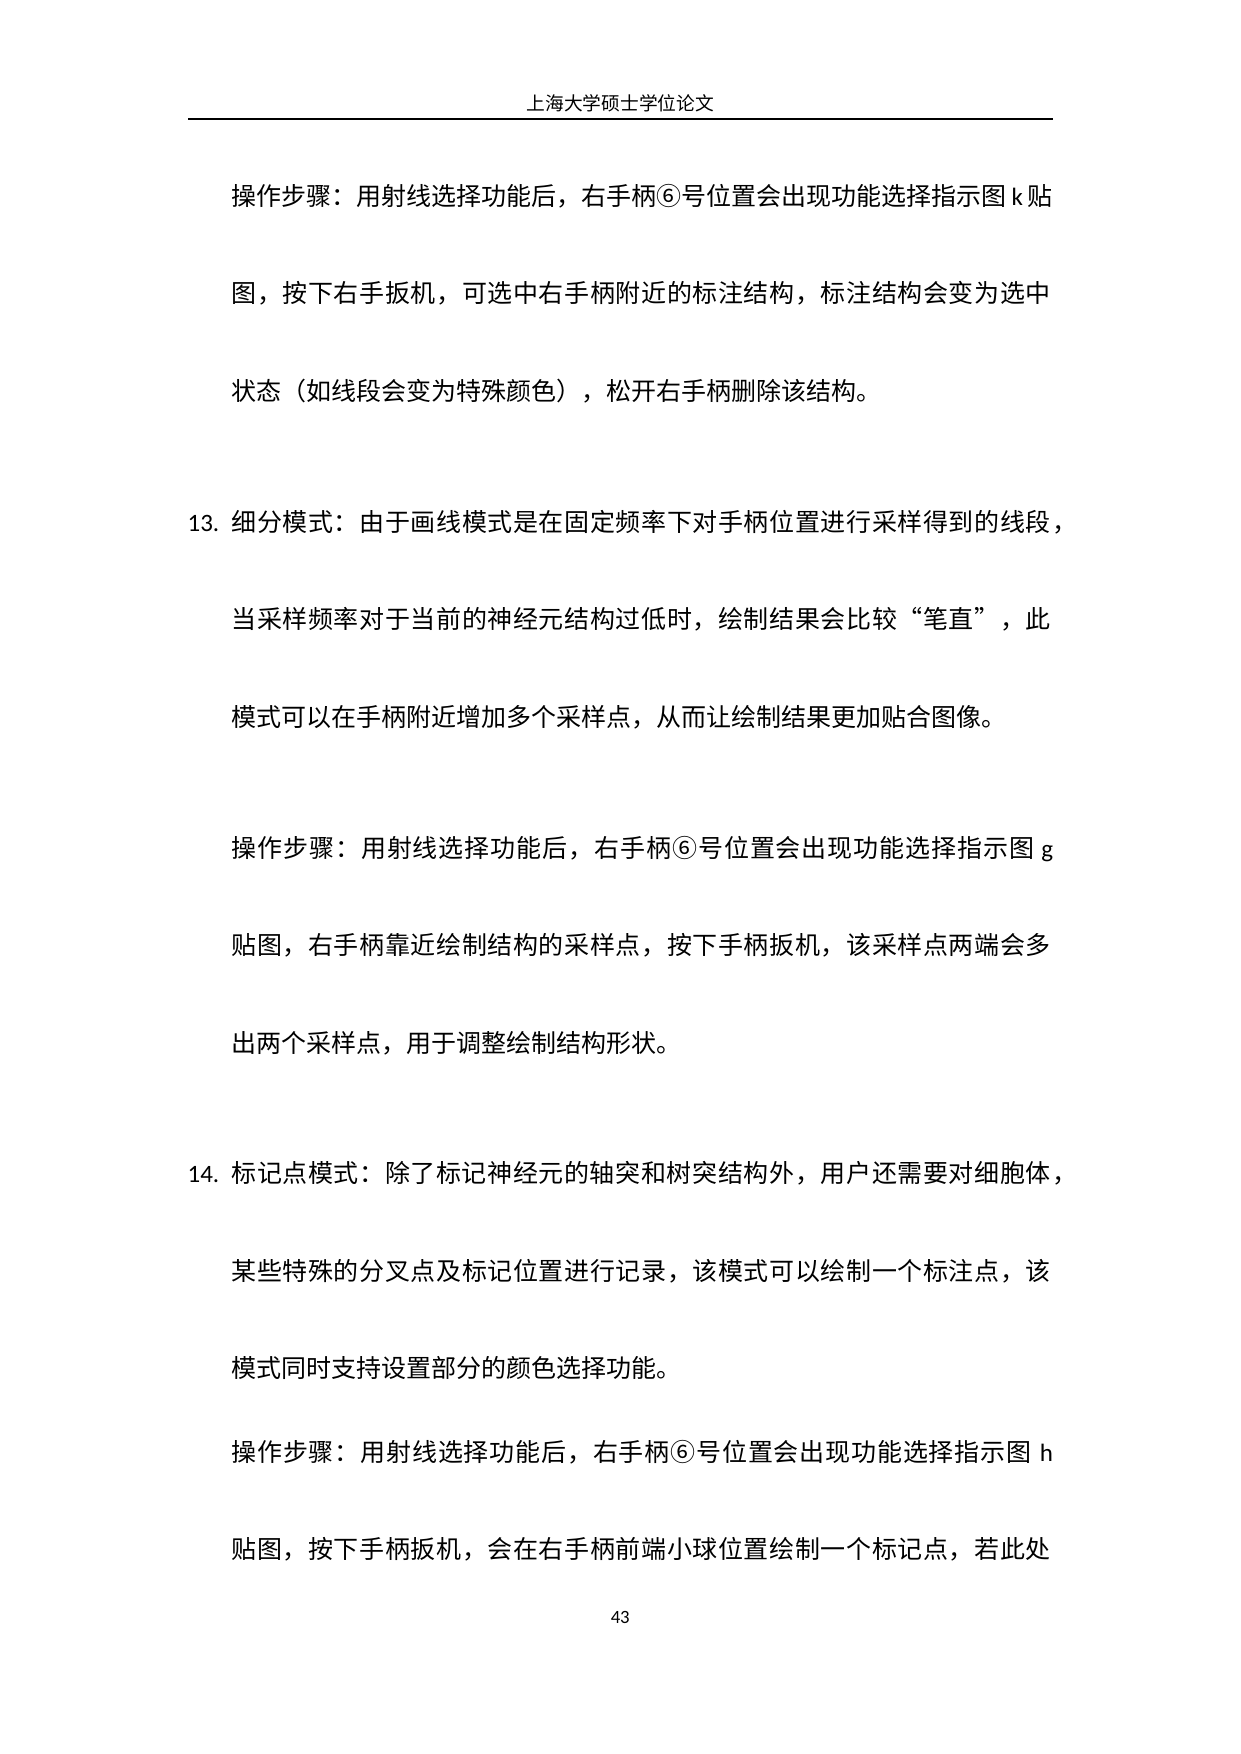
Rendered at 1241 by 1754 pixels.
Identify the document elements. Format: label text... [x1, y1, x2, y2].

list 细分模式：由于画线模式是在固定频率下对手柄位置进行采样得到的线段，当采样频率对于当前的神经元结构过低时，绘制结果会比较“笔直”，此模式可以在手柄附近增加多个采样点，从而让绘制结果更加贴合图像。 [187, 488, 1053, 748]
list 标记点模式：除了标记神经元的轴突和树突结构外，用户还需要对细胞体，某些特殊的分叉点及标记位置进行记录，该模式可以绘制一个标注点，该模式同时支持设置部分的颜色选择功能。 [187, 1139, 1053, 1399]
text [231, 1418, 1053, 1580]
text 操作步骤：用射线选择功能后，右手柄⑥号位置会出现功能选择指示图g贴图，右手柄靠近绘制结构的采样点，按下手柄扳机，该采样点两端会多出两个采样点，用于调整绘制结构形状。 [231, 814, 1053, 1074]
text 操作步骤：用射线选择功能后，右手柄⑥号位置会出现功能选择指示图k贴图，按下右手扳机，可选中右手柄附近的标注结构，标注结构会变为选中状态（如线段会变为特殊颜色），松开右手柄删除该结构。 [231, 162, 1053, 422]
